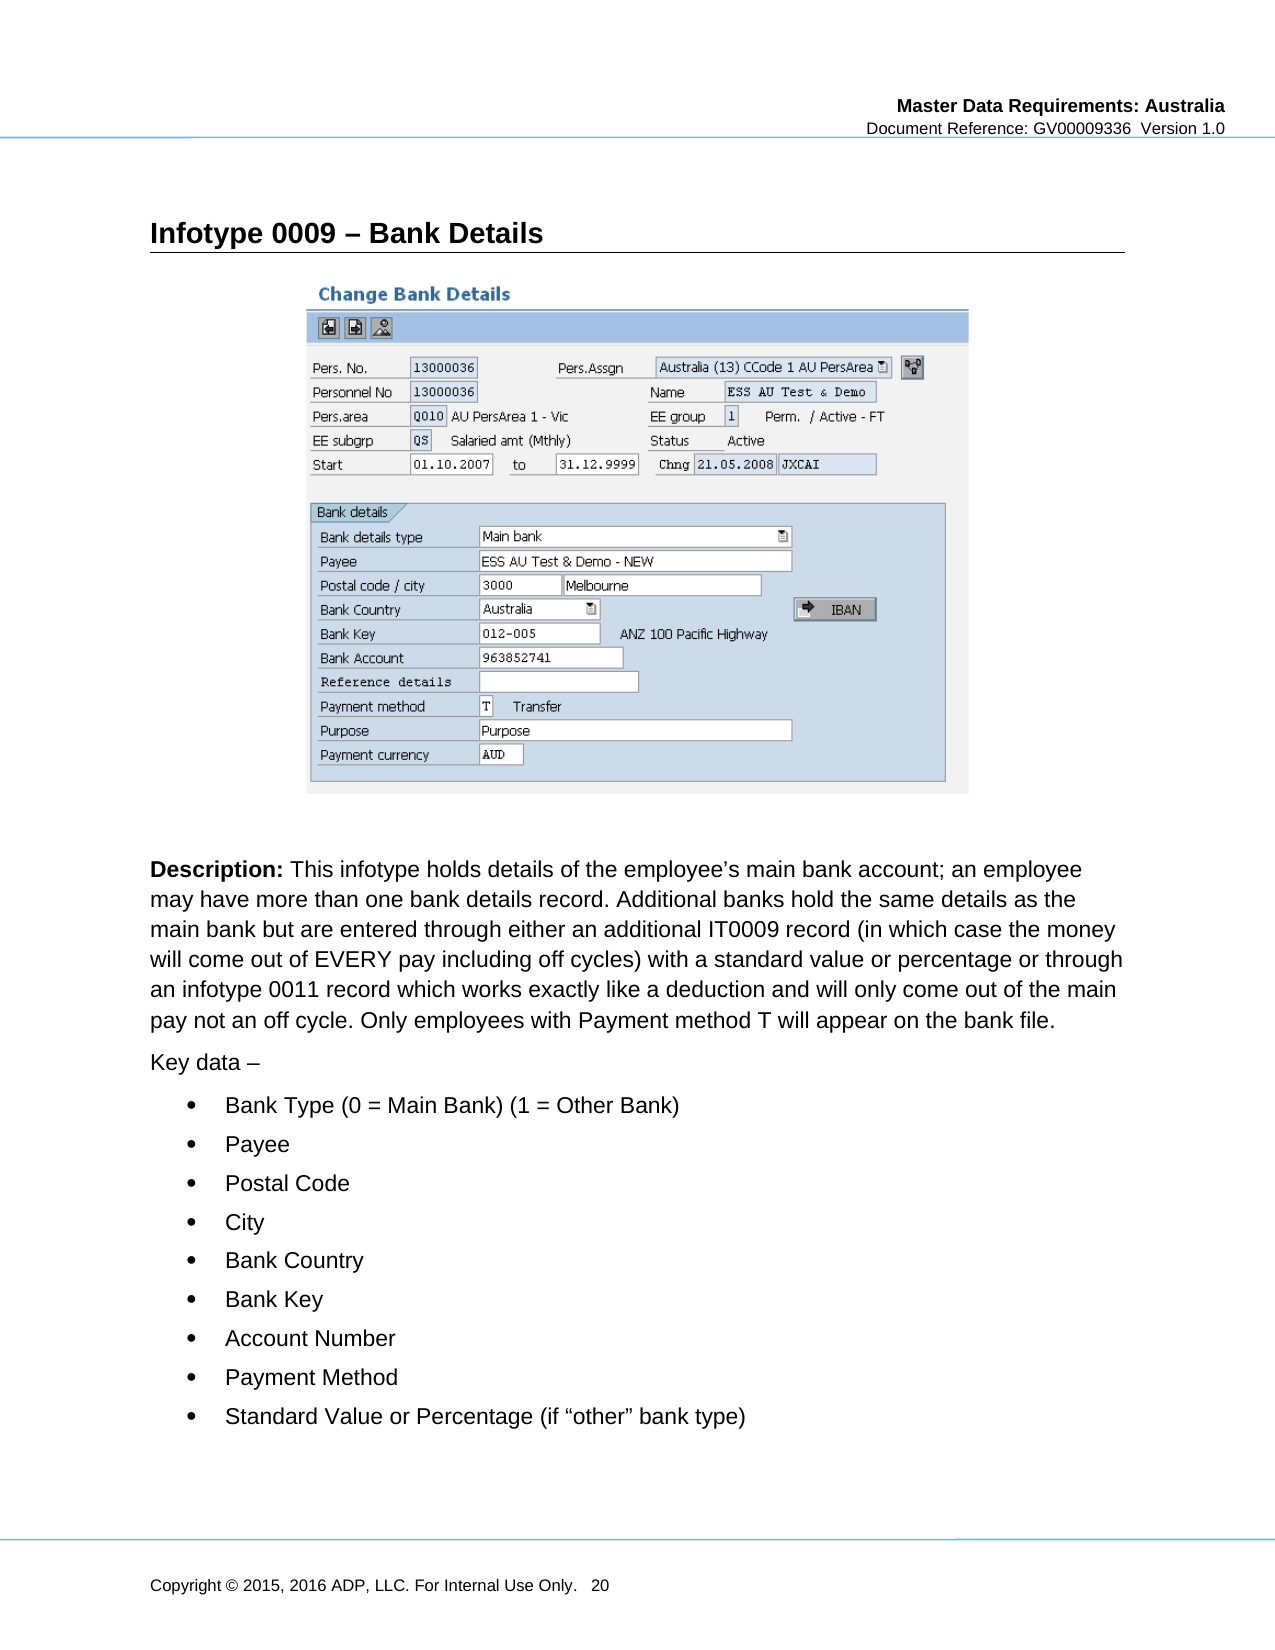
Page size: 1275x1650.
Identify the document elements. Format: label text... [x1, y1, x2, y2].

list Account Number [187, 1325, 1125, 1352]
list Postal Code [187, 1170, 1125, 1196]
list Bank Key [187, 1286, 1125, 1313]
list City [187, 1209, 1125, 1235]
text Description: This infotype holds details of the employee’s main bank account; an employee may have more than one bank details record. Additional banks hold the same details as the main bank but are entered through either an additional IT0009 record (in which case the money will come out of EVERY pay including off cycles) with a standard value or percentage or through an infotype 0011 record which works exactly like a deduction and will only come out of the main pay not an off cycle. Only employees with Payment method T will appear on the bank file. [150, 856, 1125, 1033]
list Payee [187, 1131, 1125, 1157]
list Standard Value or Percentage (if “other” bank type) [187, 1403, 1125, 1429]
subtitle Infotype 0009 – Bank Details [150, 216, 1125, 252]
list Bank Country [187, 1247, 1125, 1274]
list Payment Method [187, 1364, 1125, 1390]
list Bank Type (0 = Main Bank) (1 = Other Bank) [187, 1092, 1125, 1118]
picture [306, 282, 969, 794]
text Key data – [150, 1049, 1125, 1076]
